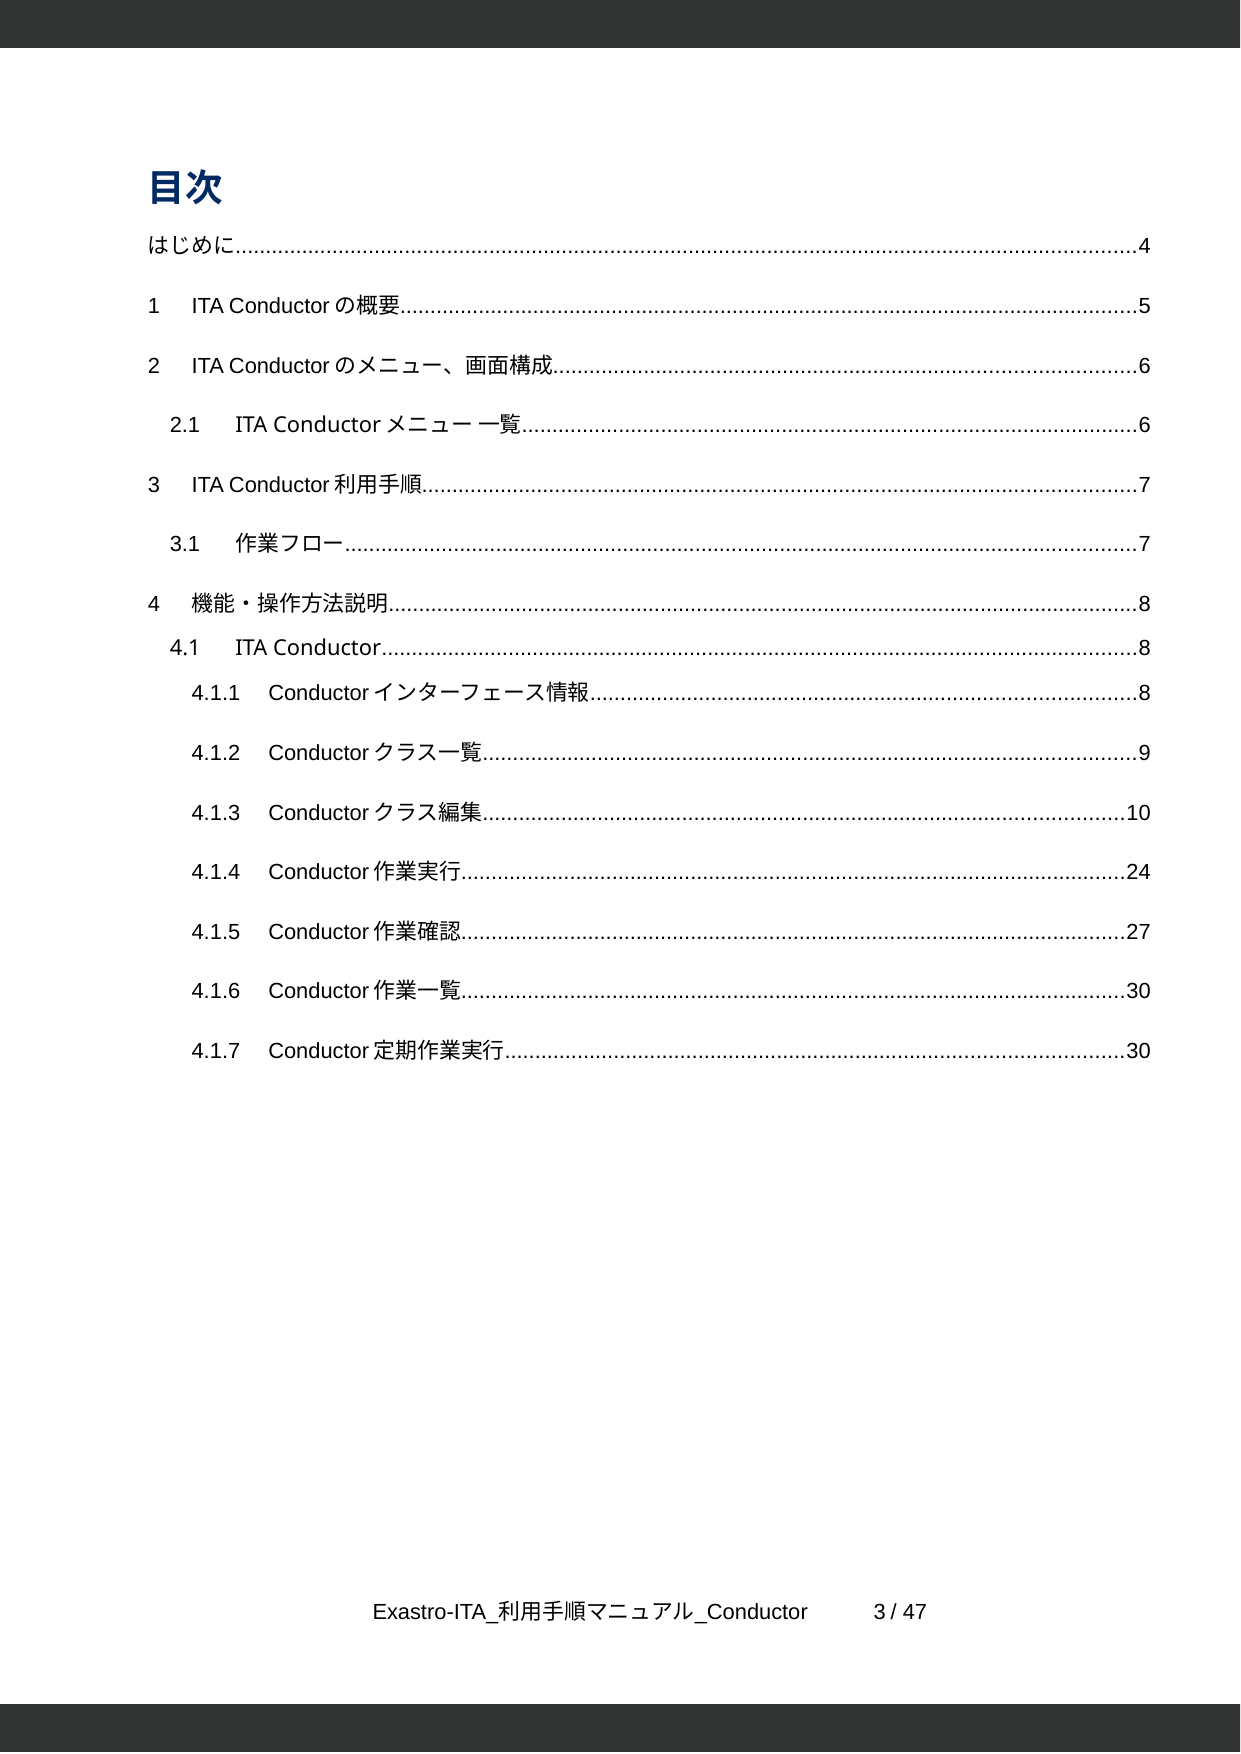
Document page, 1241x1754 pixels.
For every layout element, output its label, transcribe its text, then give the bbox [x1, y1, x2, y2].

text 4.1.4 Conductor作業実行 24 [191, 840, 1152, 900]
text 1 ITA Conductorの概要 5 [148, 274, 1152, 334]
text 3.1 作業フロー 7 [169, 512, 1152, 572]
text 2 ITA Conductorのメニュー、画面構成 6 [148, 334, 1152, 393]
text はじめに 4 [148, 214, 1152, 274]
text 2.1 ITA Conductorメニュー 一覧 6 [169, 393, 1152, 453]
picture [0, 0, 1241, 48]
picture [0, 1704, 1241, 1752]
text 3 ITA Conductor利用手順 7 [148, 453, 1152, 512]
text 4 機能・操作方法説明 8 [148, 572, 1152, 632]
text 4.1.2 Conductorクラス一覧 9 [191, 721, 1152, 781]
text 4.1.5 Conductor作業確認 27 [191, 900, 1152, 959]
text 4.1.7 Conductor定期作業実行 30 [191, 1019, 1152, 1078]
text 4.1.6 Conductor作業一覧 30 [191, 959, 1152, 1019]
text 4.1.1 Conductorインターフェース情報 8 [191, 661, 1152, 721]
text 4.1 ITA Conductor 8 [169, 632, 1152, 661]
text 4.1.3 Conductorクラス編集 10 [191, 781, 1152, 840]
